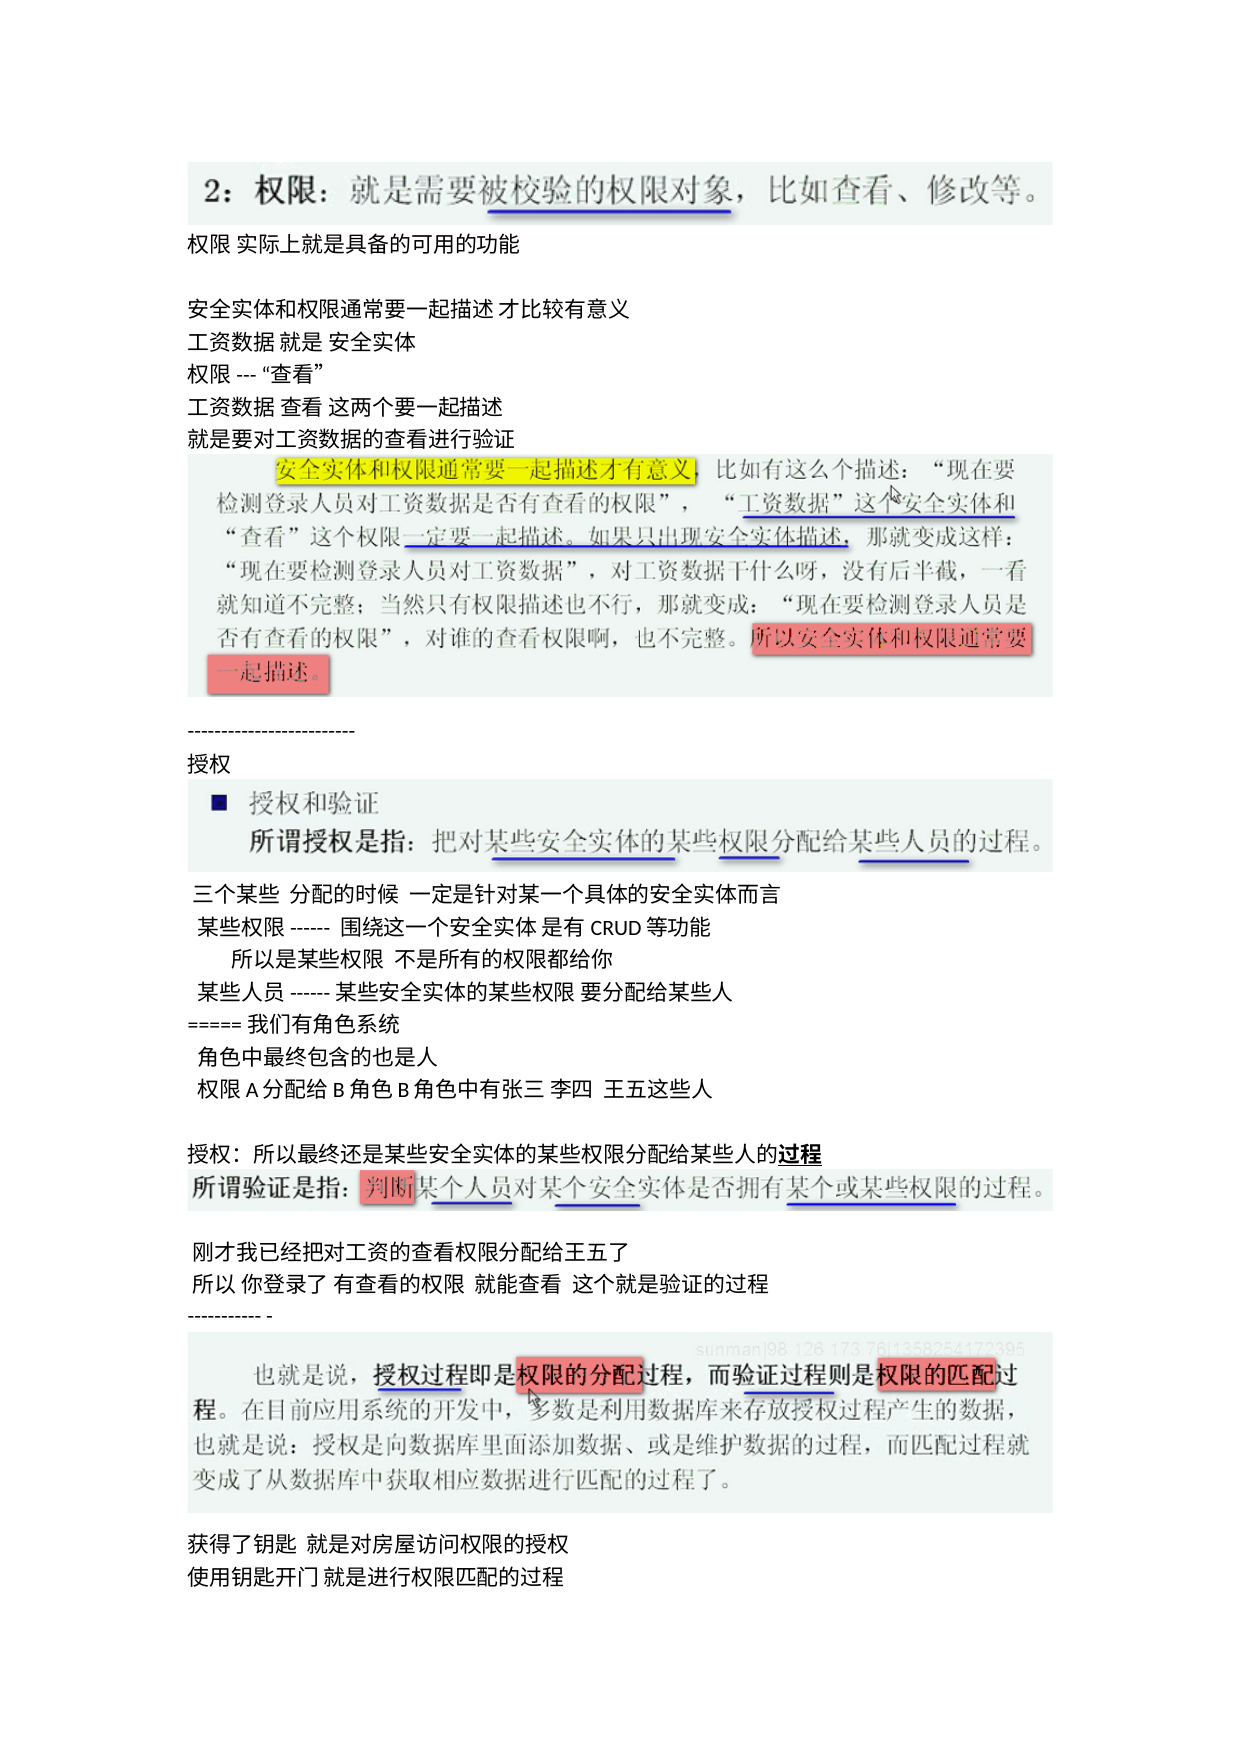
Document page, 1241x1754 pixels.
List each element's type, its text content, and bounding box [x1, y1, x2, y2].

picture [187, 162, 1053, 225]
text 某些人员 ------ 某些安全实体的某些权限 要分配给某些人 [187, 974, 1053, 1007]
text 刚才我已经把对工资的查看权限分配给王五了 [187, 1234, 1053, 1267]
picture [187, 454, 1053, 697]
picture [187, 1169, 1053, 1211]
text ===== 我们有角色系统 [187, 1007, 1053, 1039]
text 就是要对工资数据的查看进行验证 [187, 422, 1053, 454]
text 权限A分配给B角色 B角色中有张三 李四 王五这些人 [187, 1072, 1053, 1104]
text 所以 你登录了 有查看的权限 就能查看 这个就是验证的过程 [187, 1267, 1053, 1299]
text 工资数据 查看 这两个要一起描述 [187, 389, 1053, 422]
text 权限 实际上就是具备的可用的功能 [187, 227, 1053, 259]
picture [187, 1332, 1053, 1513]
text 授权 [187, 747, 1053, 779]
text ----------- - [187, 1299, 1053, 1332]
text 权限 --- “查看” [187, 357, 1053, 389]
text 授权：所以最终还是某些安全实体的某些权限分配给某些人的过程 [187, 1137, 1053, 1169]
text 安全实体和权限通常要一起描述 才比较有意义 [187, 292, 1053, 324]
picture [187, 779, 1053, 872]
text ------------------------- [187, 714, 1053, 747]
text 使用钥匙开门 就是进行权限匹配的过程 [187, 1559, 1053, 1592]
text 获得了钥匙 就是对房屋访问权限的授权 [187, 1527, 1053, 1559]
text 所以是某些权限 不是所有的权限都给你 [187, 942, 1053, 974]
text 三个某些 分配的时候 一定是针对某一个具体的安全实体而言 [187, 877, 1053, 909]
text 工资数据 就是 安全实体 [187, 324, 1053, 357]
text 角色中最终包含的也是人 [187, 1039, 1053, 1072]
text 某些权限 ------ 围绕这一个安全实体 是有 CRUD等功能 [187, 909, 1053, 942]
